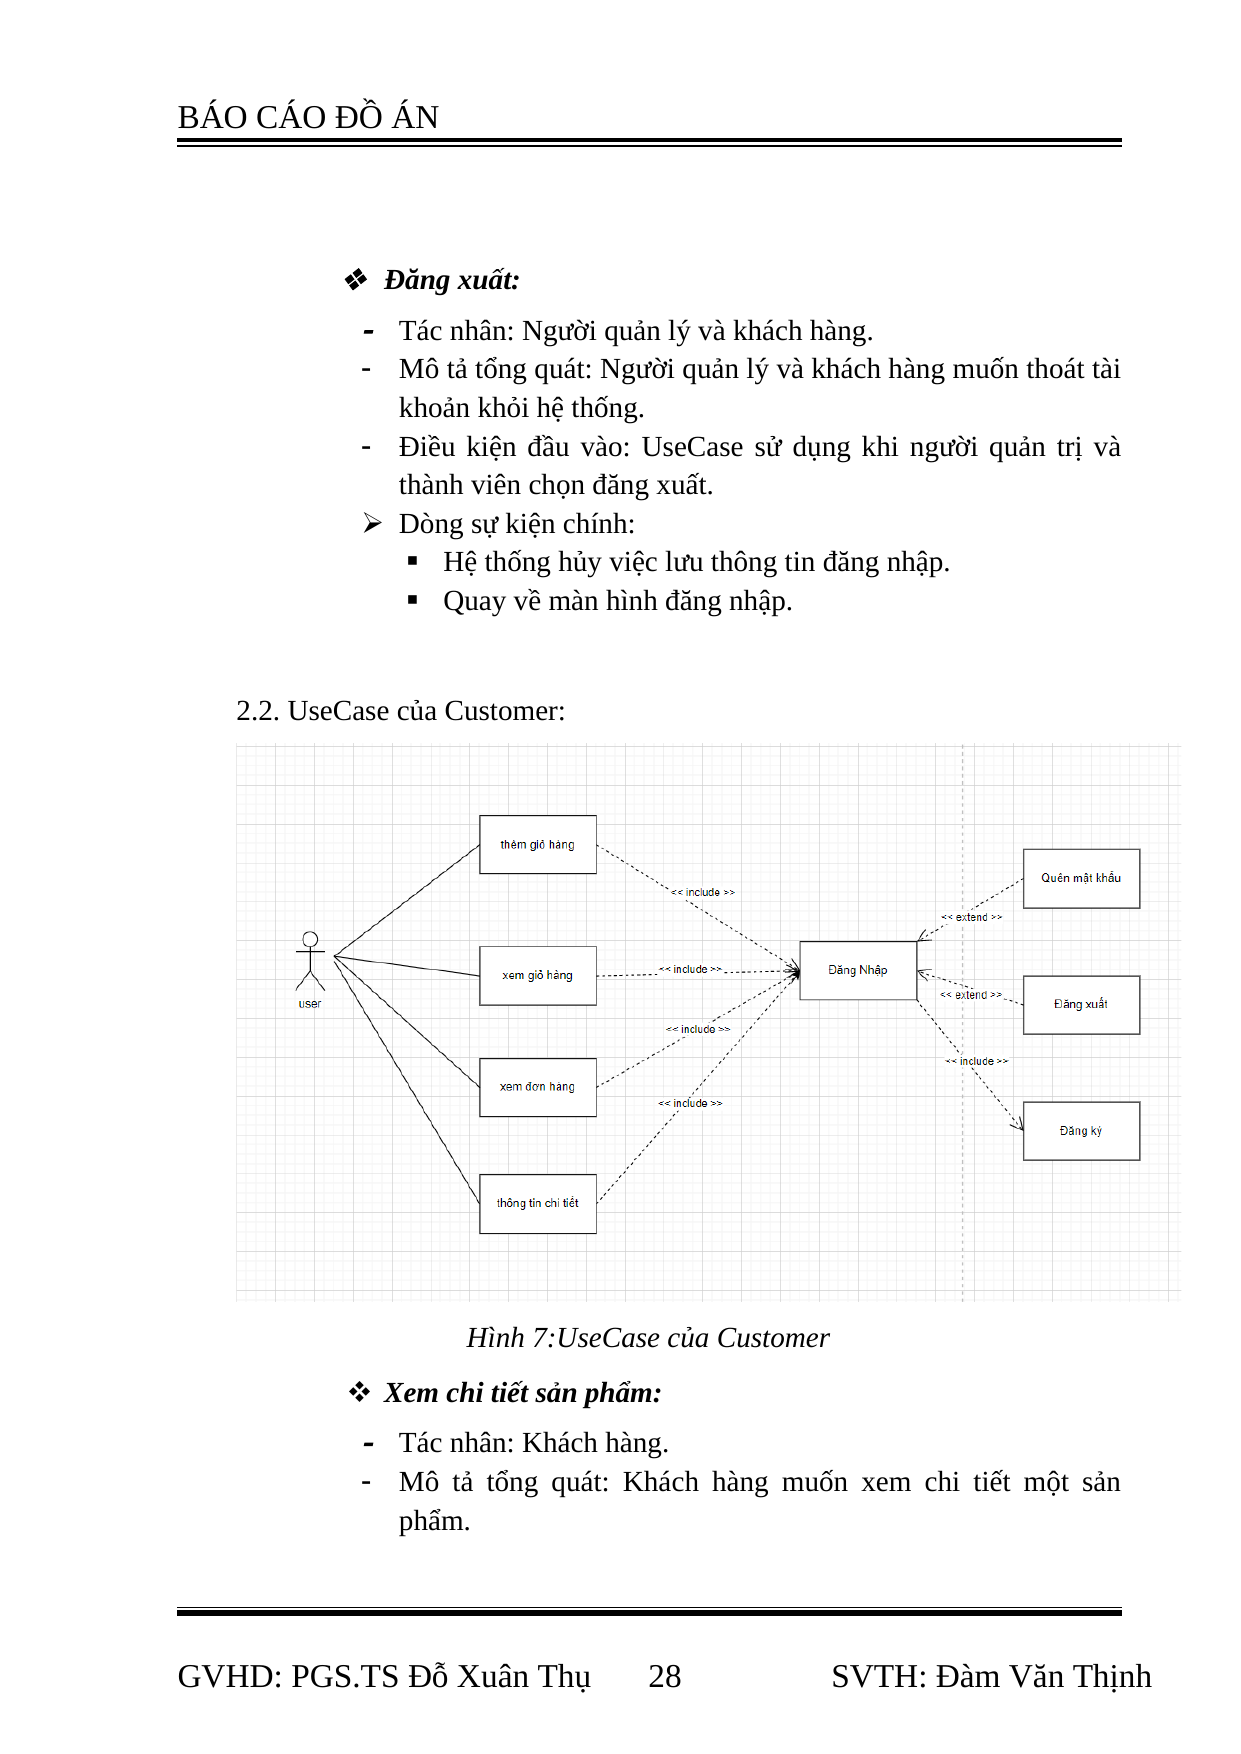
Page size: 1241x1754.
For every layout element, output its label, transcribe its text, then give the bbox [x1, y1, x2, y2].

list Đăng xuất: [340, 262, 1122, 296]
list Tác nhân: Người quản lý và khách hàng. [361, 313, 1122, 347]
subtitle 2.2. UseCase của Customer: [236, 693, 1122, 727]
list Xem chi tiết sản phẩm: [346, 1375, 1122, 1408]
list Quay về màn hình đăng nhập. [406, 583, 1122, 617]
list Tác nhân: Khách hàng. [361, 1425, 1122, 1459]
picture [236, 743, 1182, 1302]
list Điều kiện đầu vào: UseCase sử dụng khi người quản trị và thành viên chọn đăng xuất. [361, 429, 1122, 501]
list Mô tả tổng quát: Khách hàng muốn xem chi tiết một sản phẩm. [361, 1464, 1122, 1536]
list Mô tả tổng quát: Người quản lý và khách hàng muốn thoát tài khoản khỏi hệ thống. [361, 352, 1122, 424]
list Hệ thống hủy việc lưu thông tin đăng nhập. [406, 544, 1122, 578]
list Dòng sự kiện chính: [361, 506, 1122, 539]
text Hình 7:UseCase của Customer [177, 1321, 1122, 1354]
